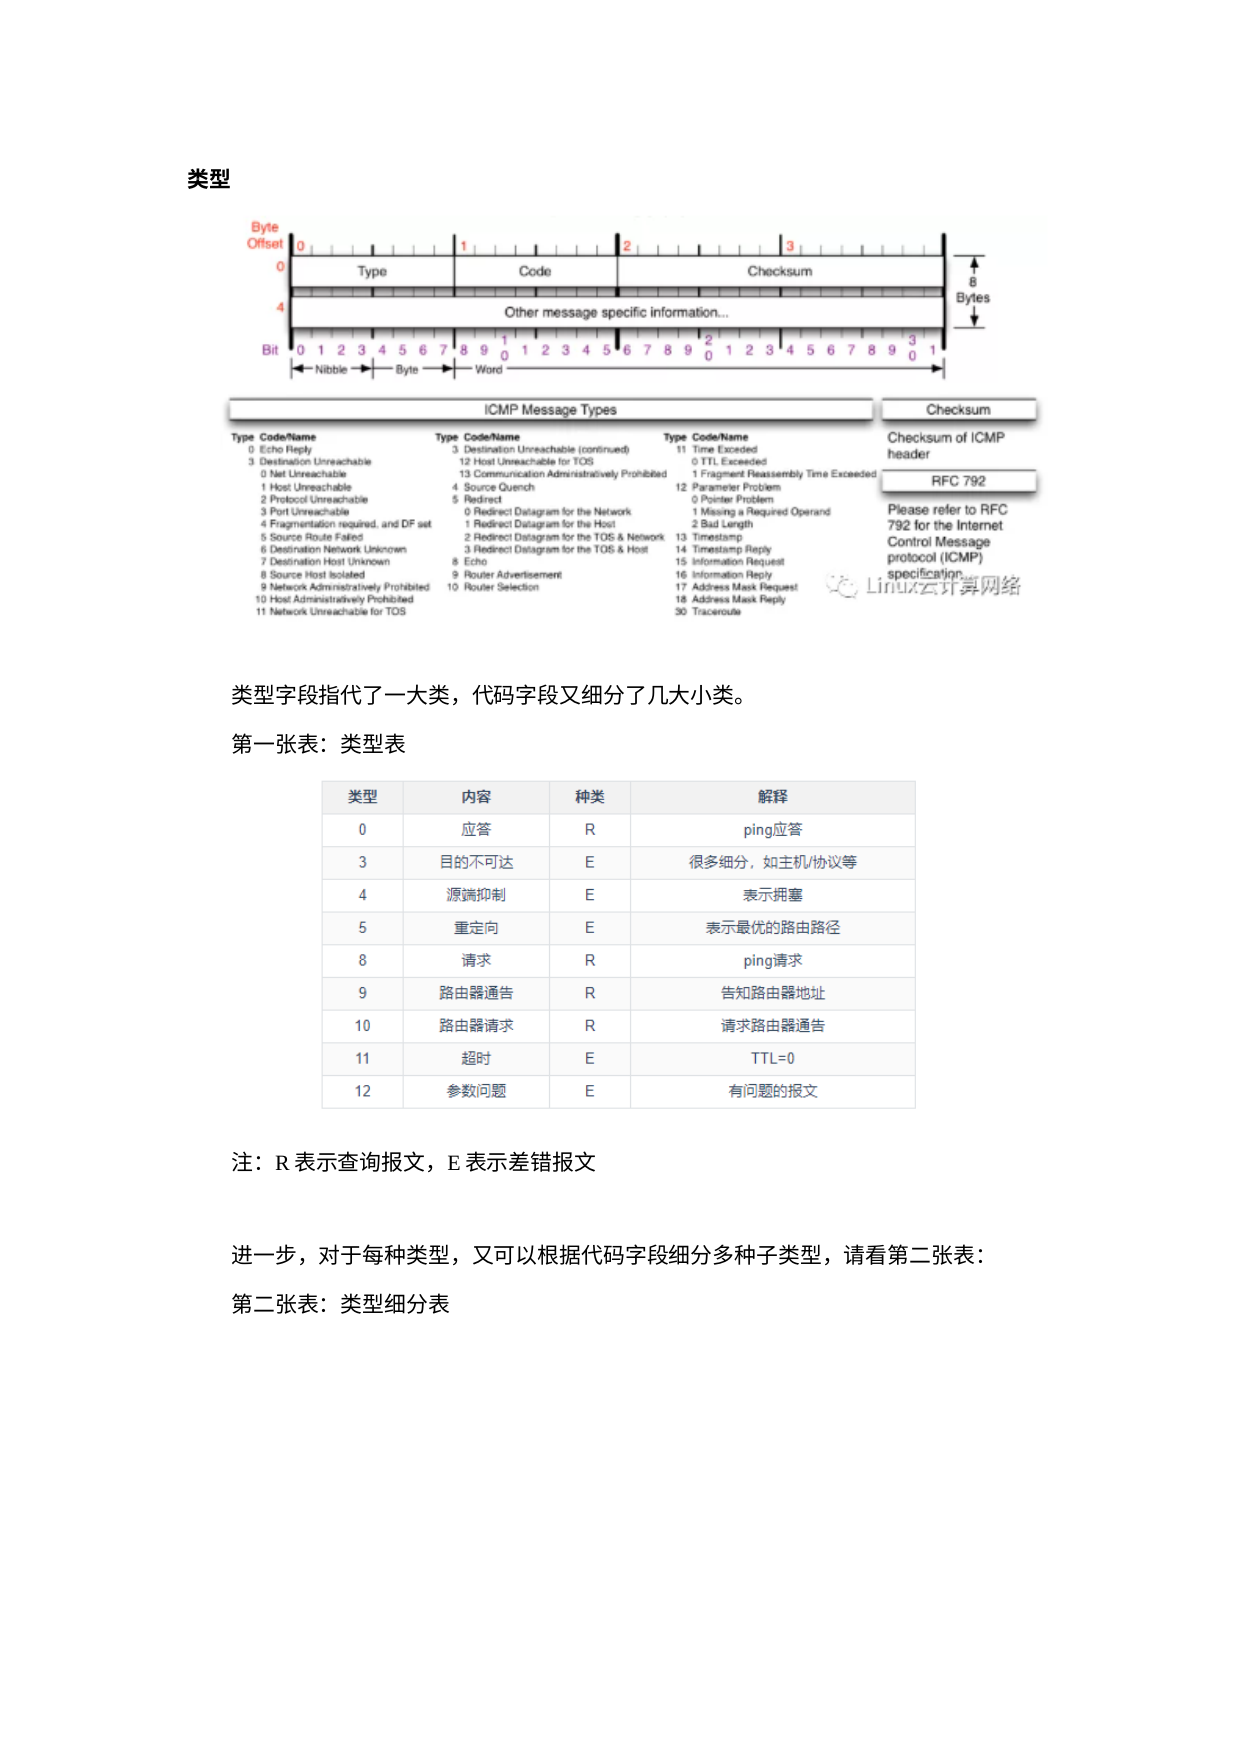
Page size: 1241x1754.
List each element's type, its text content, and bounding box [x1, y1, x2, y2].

text 注：R表示查询报文，E表示差错报文 [187, 1145, 1053, 1177]
subtitle 类型 [187, 162, 1053, 194]
text 进一步，对于每种类型，又可以根据代码字段细分多种子类型，请看第二张表： [187, 1238, 1053, 1271]
picture [307, 774, 933, 1119]
text 第二张表：类型细分表 [187, 1286, 1053, 1319]
text 第一张表：类型表 [187, 726, 1053, 759]
text 类型字段指代了一大类，代码字段又细分了几大小类。 [187, 678, 1053, 710]
picture [188, 210, 1052, 634]
